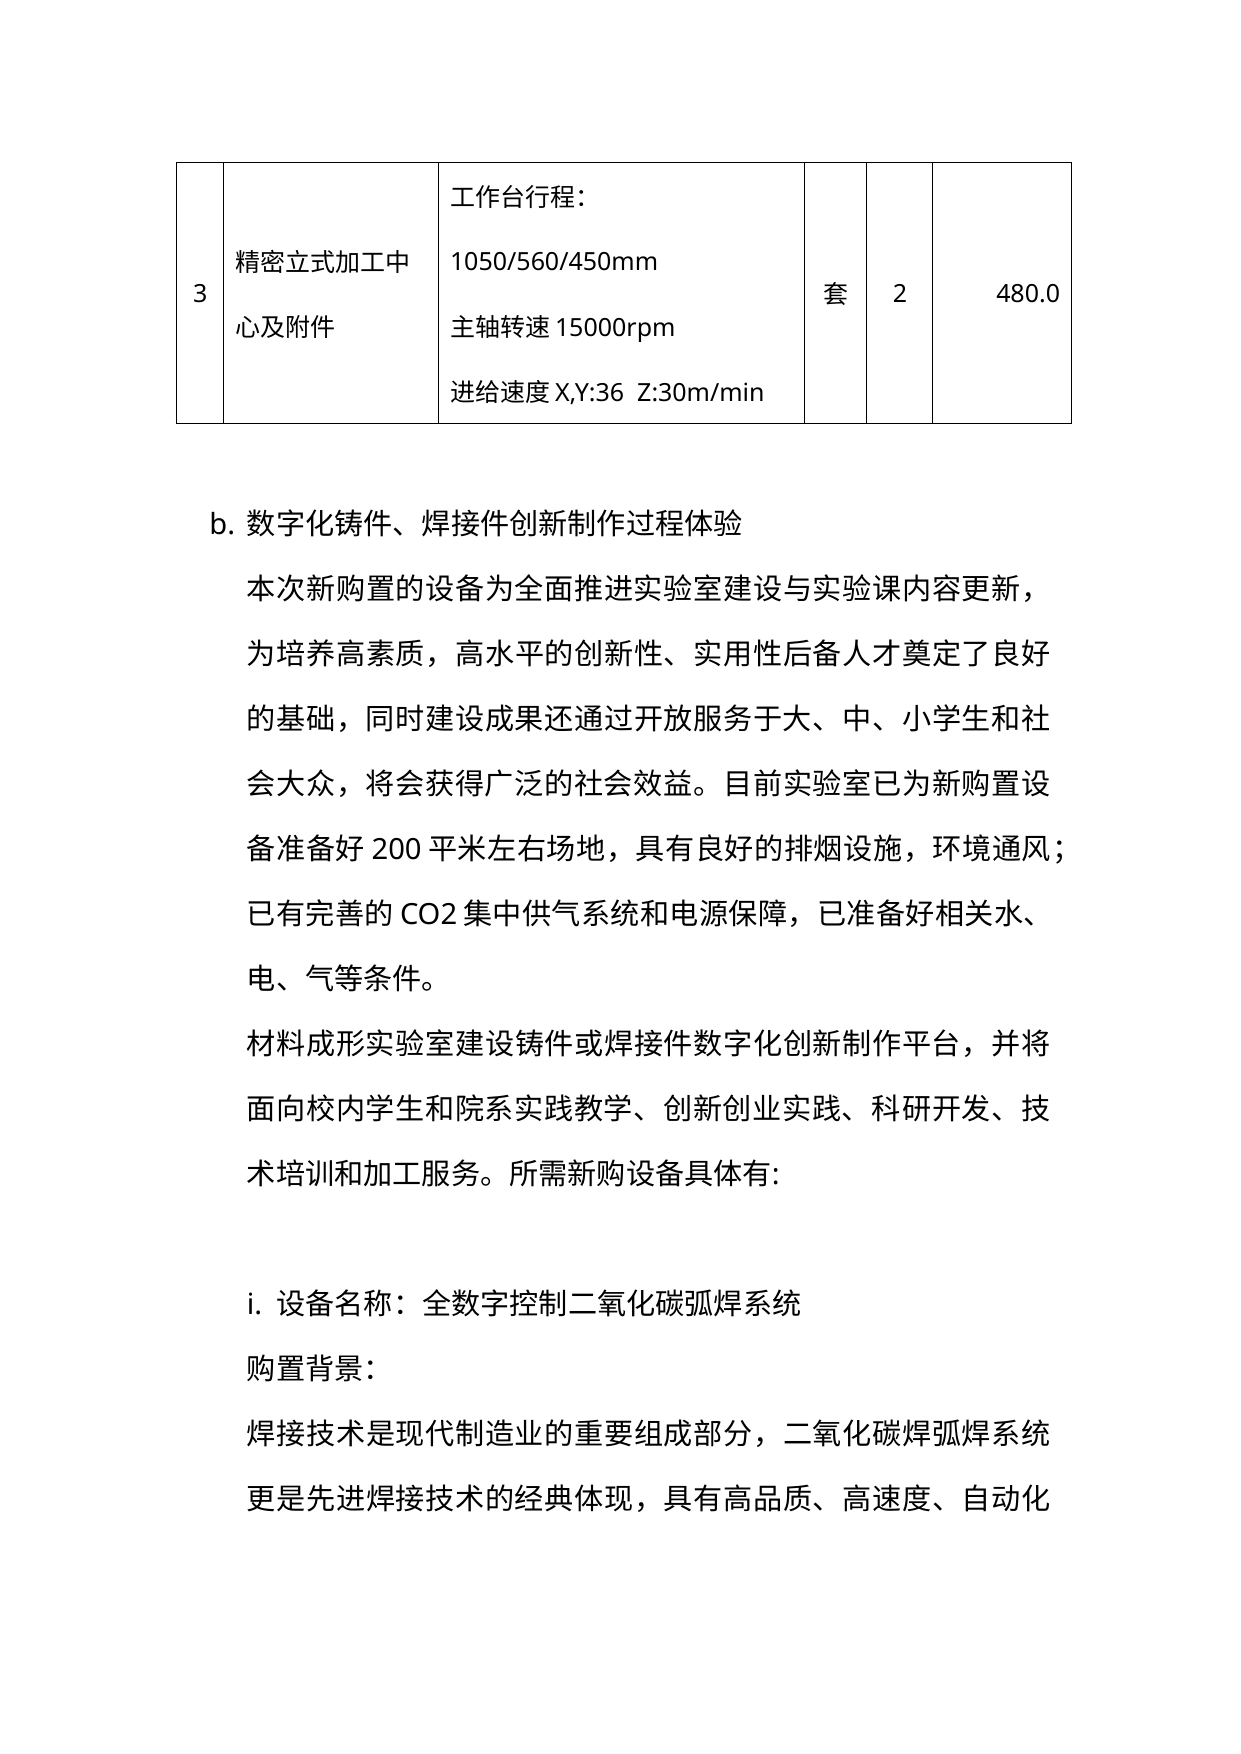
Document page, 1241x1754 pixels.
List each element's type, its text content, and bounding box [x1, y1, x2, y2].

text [247, 1399, 1053, 1529]
text 购置背景： [247, 1334, 1053, 1399]
list 数字化铸件、焊接件创新制作过程体验 [209, 489, 1053, 554]
list 设备名称：全数字控制二氧化碳弧焊系统 [247, 1269, 1053, 1334]
table_cell 480.0 [933, 163, 1071, 423]
table_cell 3 [177, 163, 223, 423]
list 材料成形实验室建设铸件或焊接件数字化创新制作平台，并将面向校内学生和院系实践教学、创新创业实践、科研开发、技术培训和加工服务。所需新购设备具体有: [247, 1009, 1053, 1204]
table_cell 工作台行程：1050/560/450mm 主轴转速15000rpm 进给速度X,Y:36 Z:30m/min [439, 163, 804, 423]
table_cell 精密立式加工中心及附件 [224, 163, 438, 423]
table_cell 2 [867, 163, 932, 423]
list 本次新购置的设备为全面推进实验室建设与实验课内容更新，为培养高素质，高水平的创新性、实用性后备人才奠定了良好的基础，同时建设成果还通过开放服务于大、中、小学生和社会大众，将会获得广泛的社会效益。目前实验室已为新购置设备准备好200平米左右场地，具有良好的排烟设施，环境通风；已有完善的CO2集中供气系统和电源保障，已准备好相关水、电、气等条件。 [247, 554, 1053, 1009]
table_cell 套 [805, 163, 866, 423]
